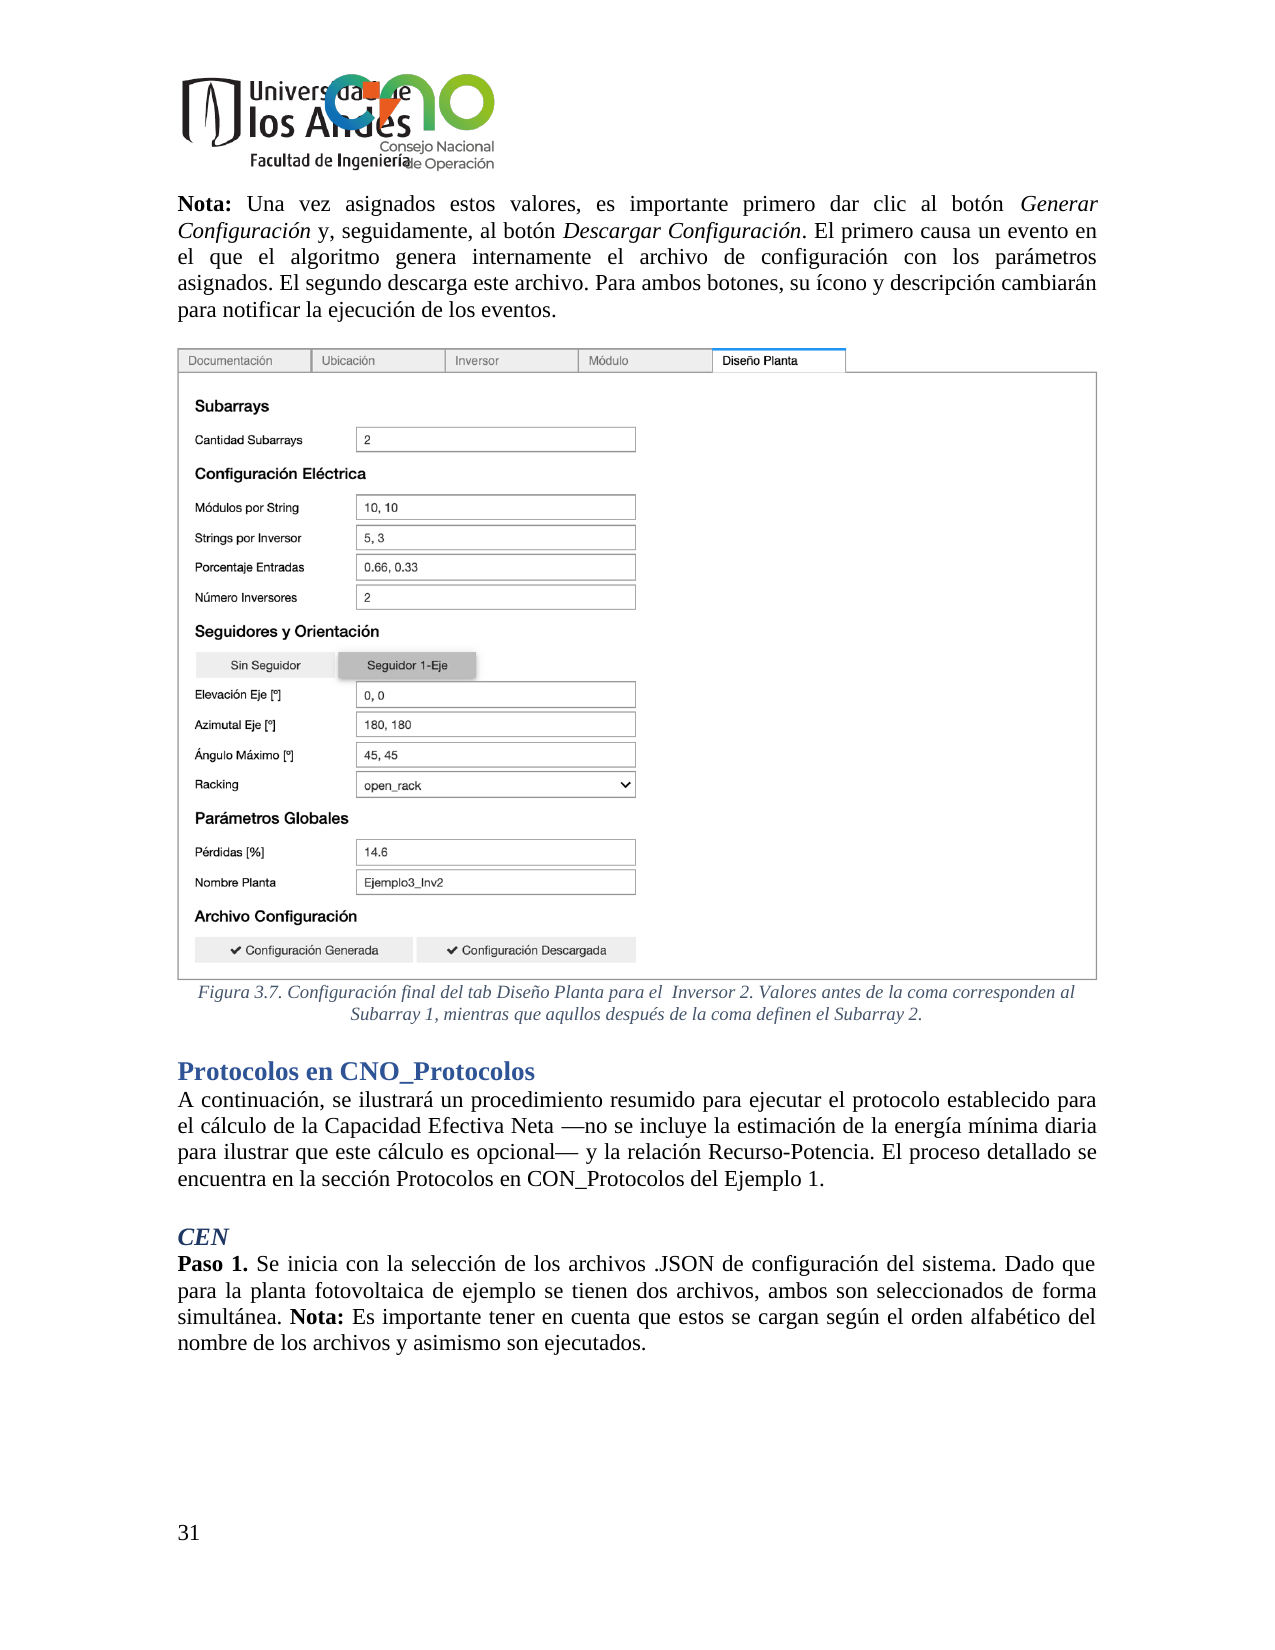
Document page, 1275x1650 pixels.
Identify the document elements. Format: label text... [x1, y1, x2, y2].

picture [324, 73, 495, 172]
subtitle CEN [177, 1222, 1098, 1250]
text Nota: Una vez asignados estos valores, es importante primero dar clic al botón Generar Configuración y, seguidamente, al botón Descargar Configuración. El primero causa un evento en el que el algoritmo genera internamente el archivo de configuración con los parámetros asignados. El segundo descarga este archivo. Para ambos botones, su ícono y descripción cambiarán para notificar la ejecución de los eventos. [177, 190, 1098, 322]
text A continuación, se ilustrará un procedimiento resumido para ejecutar el protocolo establecido para el cálculo de la Capacidad Efectiva Neta —no se incluye la estimación de la energía mínima diaria para ilustrar que este cálculo es opcional— y la relación Recurso-Potencia. El proceso detallado se encuentra en la sección Protocolos en CON_Protocolos del Ejemplo 1. [177, 1086, 1098, 1191]
subtitle Protocolos en CNO_Protocolos [177, 1054, 1098, 1086]
text Paso 1. Se inicia con la selección de los archivos .JSON de configuración del sistema. Dado que para la planta fotovoltaica de ejemplo se tienen dos archivos, ambos son seleccionados de forma simultánea. Nota: Es importante tener en cuenta que estos se cargan según el orden alfabético del nombre de los archivos y asimismo son ejecutados. [177, 1250, 1098, 1356]
picture [177, 348, 1098, 981]
text Figura 3.7. Configuración final del tab Diseño Planta para el Inversor 2. Valores antes de la coma corresponden al Subarray 1, mientras que aqullos después de la coma definen el Subarray 2. [177, 981, 1098, 1024]
